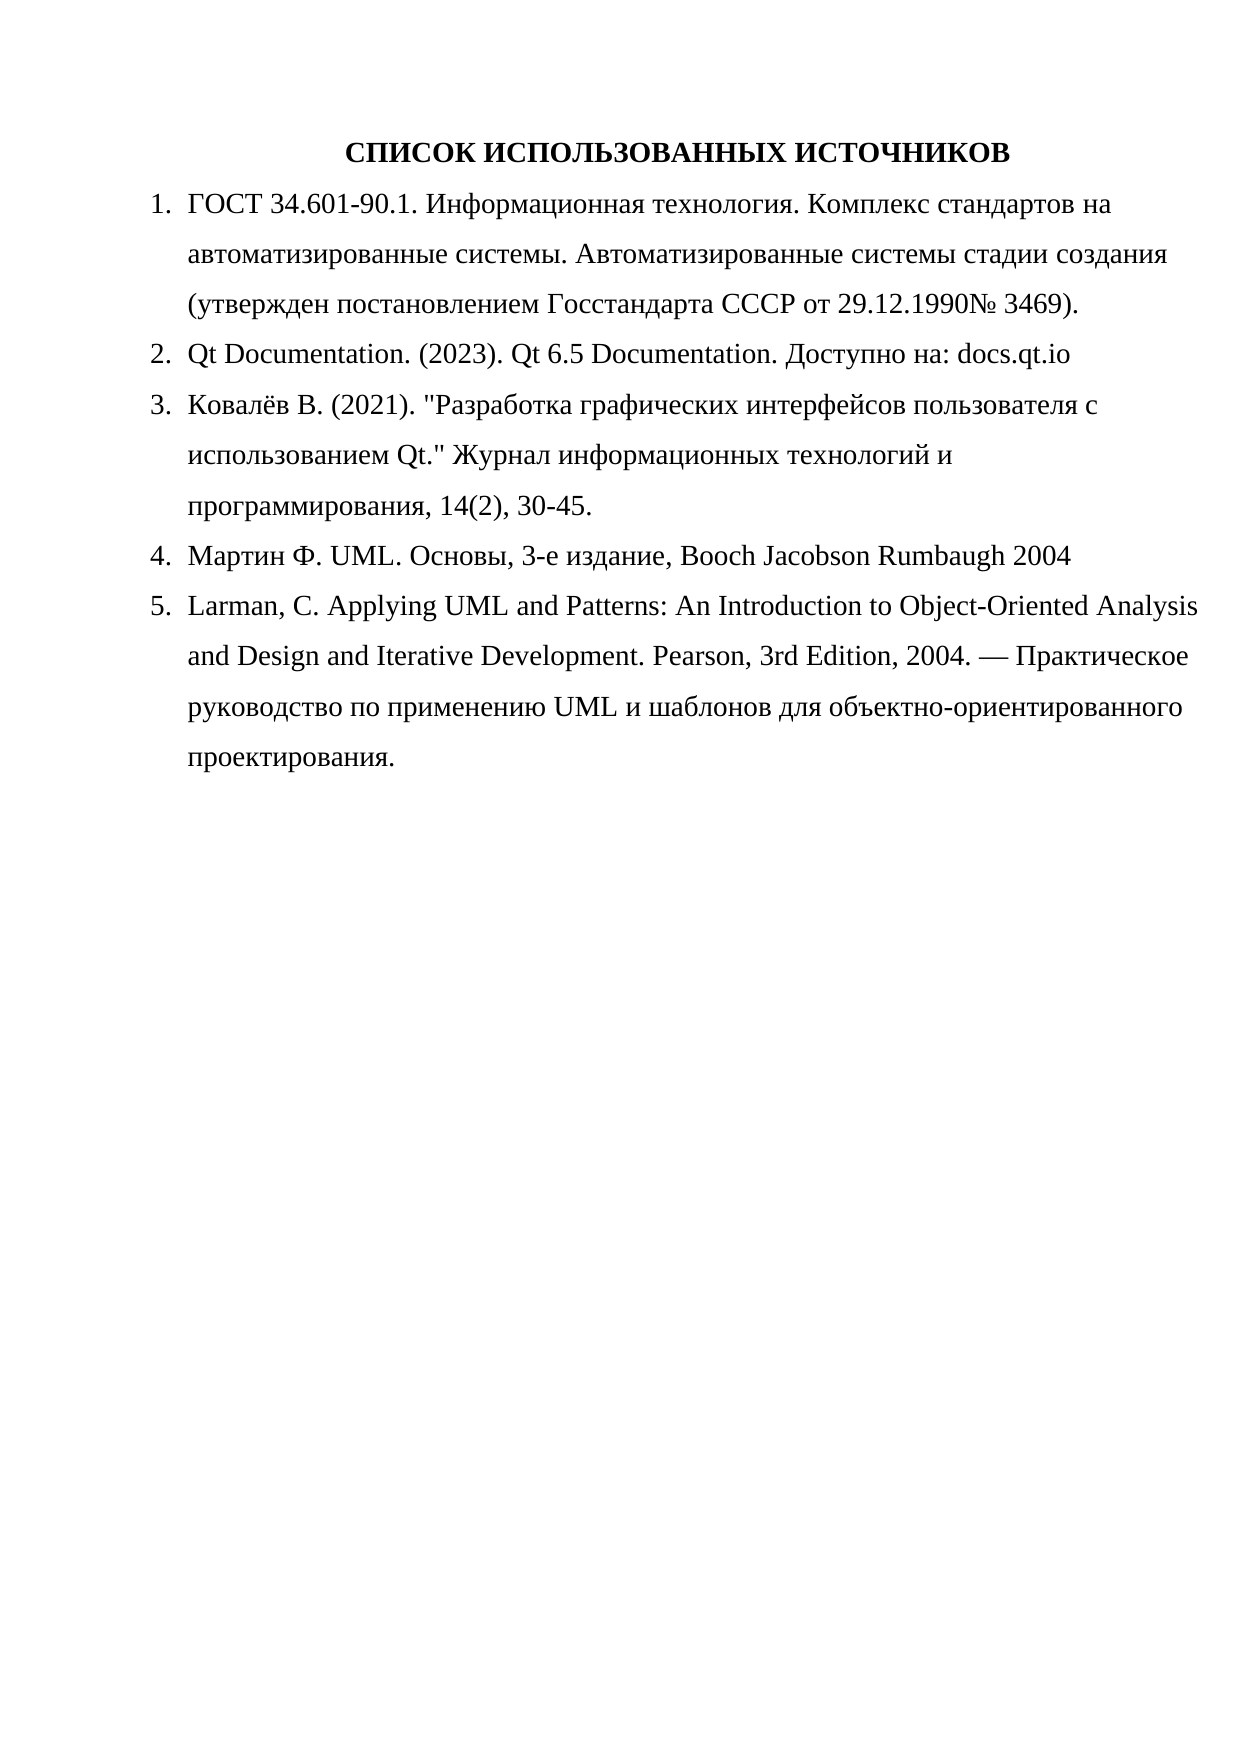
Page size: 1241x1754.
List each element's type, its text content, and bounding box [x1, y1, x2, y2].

text СПИСОК ИСПОЛЬЗОВАННЫХ ИСТОЧНИКОВ [150, 135, 1205, 169]
list Мартин Ф. UML. Основы, 3-е издание, Booch Jacobson Rumbaugh 2004 [150, 538, 1205, 571]
list Qt Documentation. (2023). Qt 6.5 Documentation. Доступно на: docs.qt.io [150, 337, 1205, 370]
list ГОСТ 34.601-90.1. Информационная технология. Комплекс стандартов на автоматизированные системы. Автоматизированные системы стадии создания (утвержден постановлением Госстандарта СССР от 29.12.1990№ 3469). [150, 186, 1205, 320]
list Larman, C. Applying UML and Patterns: An Introduction to Object-Oriented Analysis and Design and Iterative Development. Pearson, 3rd Edition, 2004. — Практическое руководство по применению UML и шаблонов для объектно-ориентированного проектирования. [150, 588, 1205, 773]
list Ковалёв В. (2021). "Разработка графических интерфейсов пользователя с использованием Qt." Журнал информационных технологий и программирования, 14(2), 30-45. [150, 387, 1205, 521]
